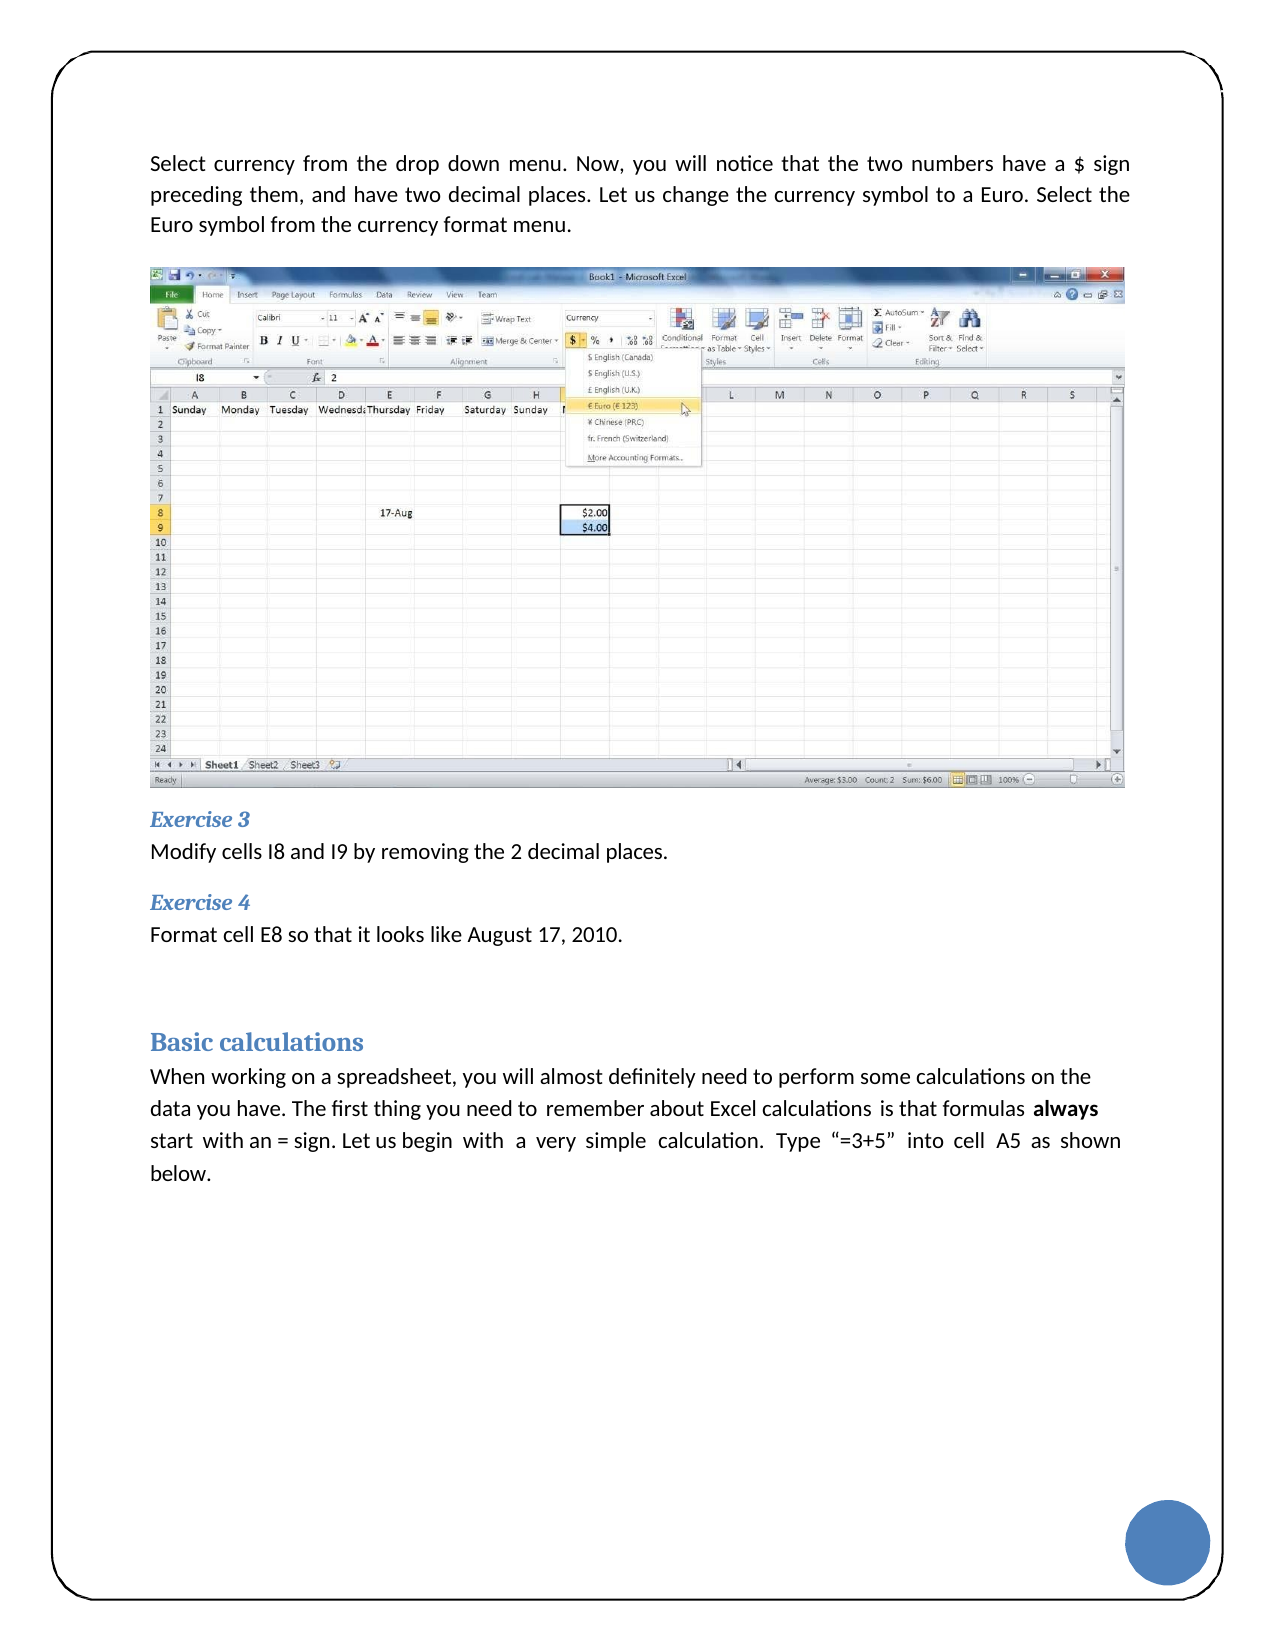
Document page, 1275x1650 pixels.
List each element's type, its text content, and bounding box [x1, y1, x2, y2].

text Select currency from the drop down menu. Now, you will notice that the two numbers have a $ sign preceding them, and have two decimal places. Let us change the currency symbol to a Euro. Select the Euro symbol from the currency format menu. [150, 149, 1132, 238]
subtitle Exercise 3 [150, 283, 1237, 833]
text Format cell E8 so that it looks like August 17, 2010. [150, 921, 1237, 949]
text When working on a spreadsheet, you will almost definitely need to perform some calculations on the data you have. The first thing you need to remember about Excel calculations is that formulas always start with an = sign. Let us begin with a very simple calculation. Type “=3+5” into cell A5 as shown below. [150, 1062, 1128, 1187]
picture [150, 267, 1125, 283]
subtitle Basic calculations [150, 1027, 1237, 1058]
text Modify cells I8 and I9 by removing the 2 decimal places. [150, 837, 1237, 865]
subtitle Exercise 4 [150, 890, 1237, 916]
